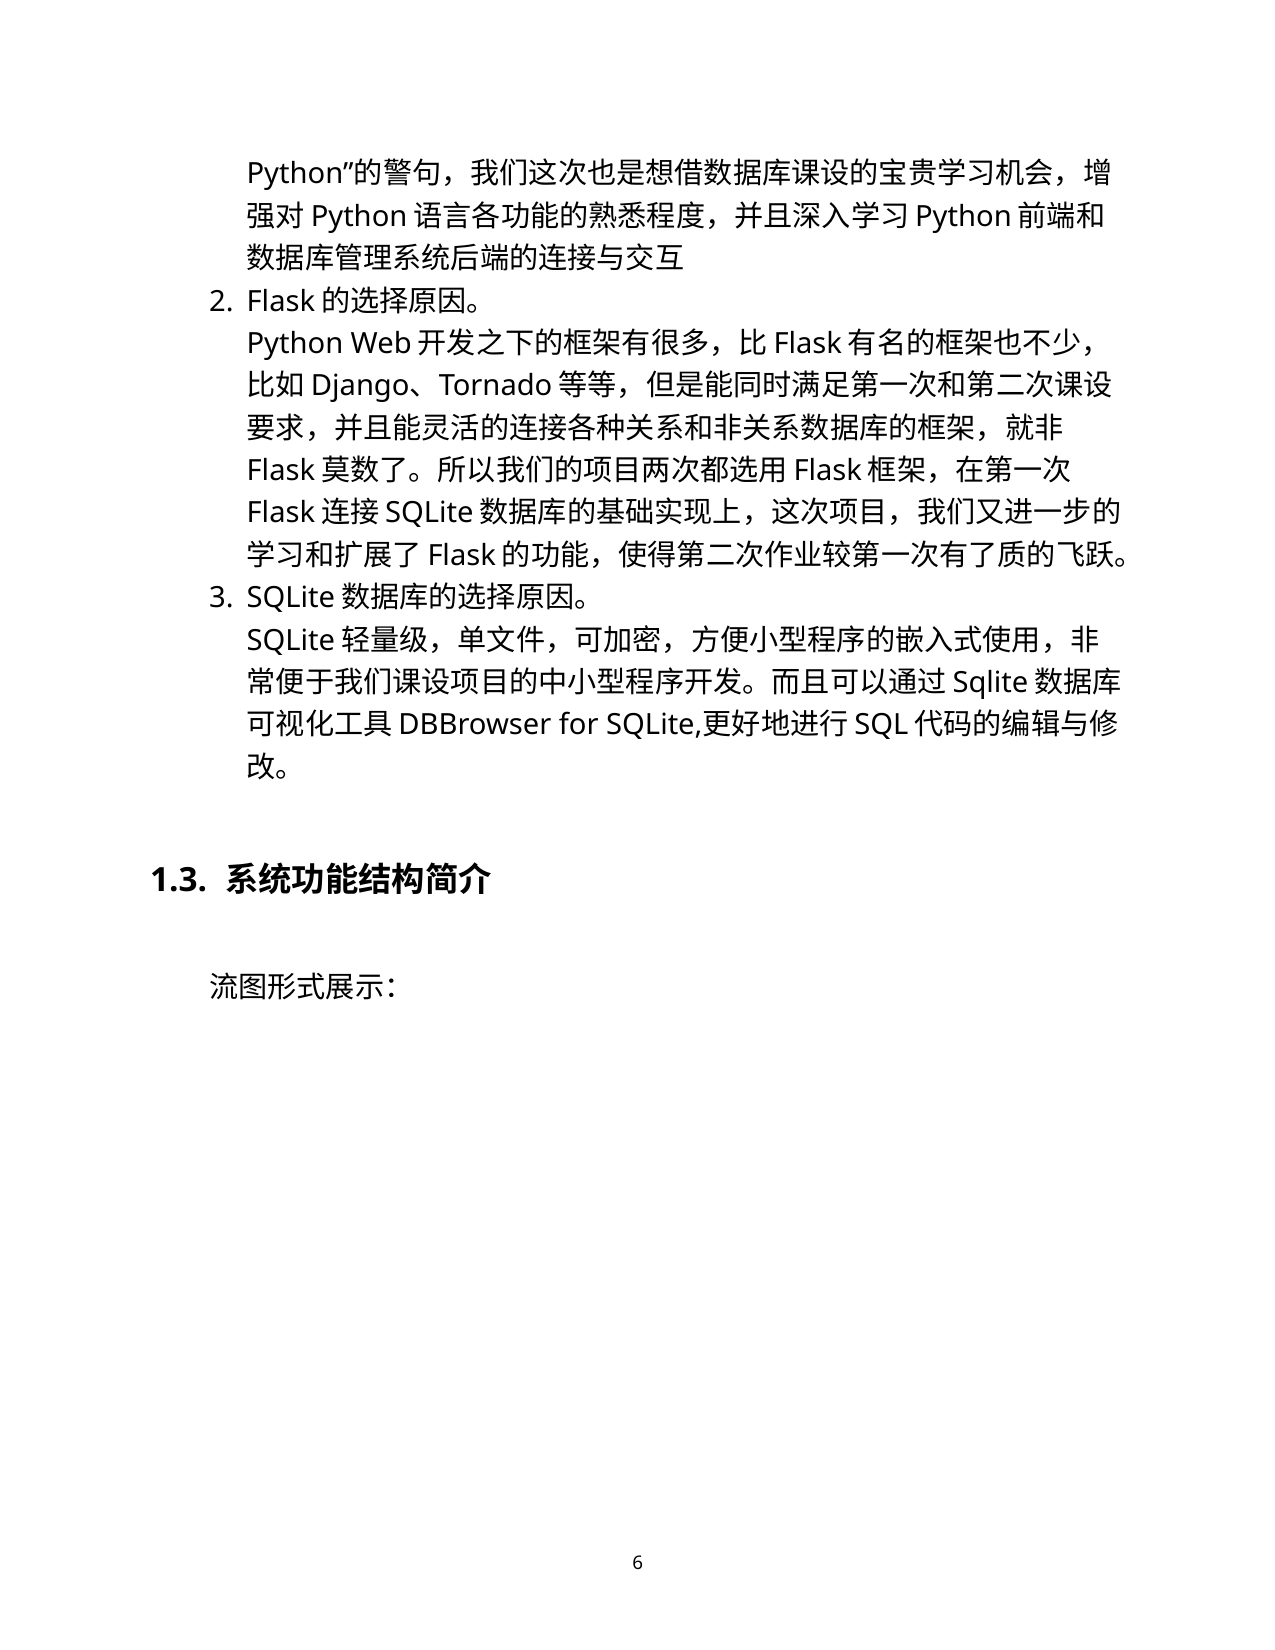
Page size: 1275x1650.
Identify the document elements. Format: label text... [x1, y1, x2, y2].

list Flask的选择原因。 [209, 277, 1125, 319]
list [246, 150, 1125, 277]
text 流图形式展示： [150, 963, 1125, 1006]
subtitle 系统功能结构简介 [150, 852, 1125, 901]
list SQLite轻量级，单文件，可加密，方便小型程序的嵌入式使用，非常便于我们课设项目的中小型程序开发。而且可以通过Sqlite数据库可视化工具DBBrowser for SQLite,更好地进行SQL代码的编辑与修改。 [246, 616, 1125, 786]
list SQLite数据库的选择原因。 [209, 574, 1125, 616]
list Python Web开发之下的框架有很多，比Flask有名的框架也不少，比如Django、Tornado等等，但是能同时满足第一次和第二次课设要求，并且能灵活的连接各种关系和非关系数据库的框架，就非Flask莫数了。所以我们的项目两次都选用Flask框架，在第一次Flask连接SQLite数据库的基础实现上，这次项目，我们又进一步的学习和扩展了Flask的功能，使得第二次作业较第一次有了质的飞跃。 [246, 319, 1125, 574]
